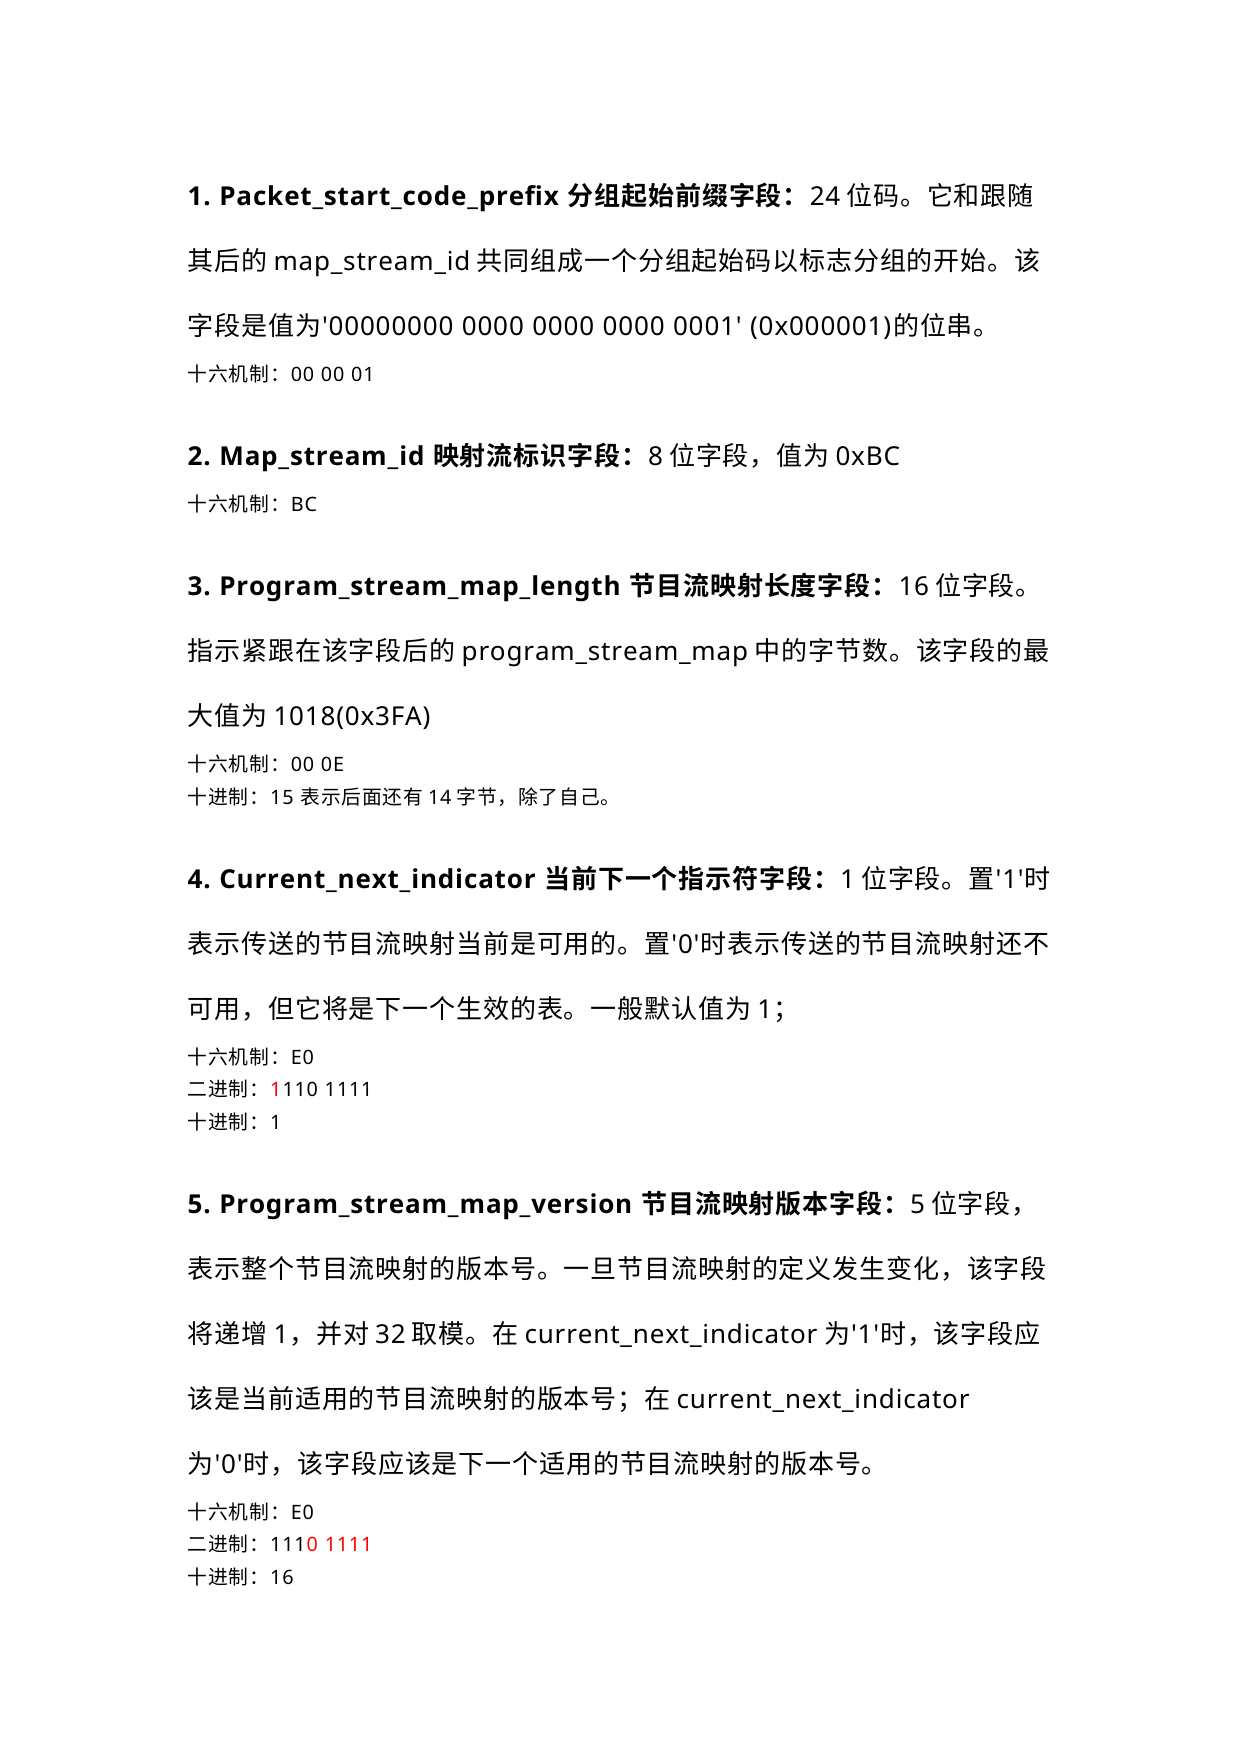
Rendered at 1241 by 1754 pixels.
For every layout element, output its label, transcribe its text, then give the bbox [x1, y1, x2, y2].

text 5. Program_stream_map_version 节目流映射版本字段：5位字段，表示整个节目流映射的版本号。一旦节目流映射的定义发生变化，该字段将递增1，并对32取模。在current_next_indicator为'1'时，该字段应该是当前适用的节目流映射的版本号；在current_next_indicator为'0'时，该字段应该是下一个适用的节目流映射的版本号。 [187, 1169, 1053, 1494]
text 2. Map_stream_id 映射流标识字段：8位字段，值为0xBC [187, 422, 1053, 487]
text 4. Current_next_indicator 当前下一个指示符字段：1位字段。置'1'时表示传送的节目流映射当前是可用的。置'0'时表示传送的节目流映射还不可用，但它将是下一个生效的表。一般默认值为1； [187, 844, 1053, 1039]
text 二进制：1110 1111 [187, 1527, 1053, 1559]
text 十进制：1 [187, 1104, 1053, 1137]
text 3. Program_stream_map_length 节目流映射长度字段：16位字段。指示紧跟在该字段后的program_stream_map中的字节数。该字段的最大值为1018(0x3FA) [187, 552, 1053, 747]
text 十六机制：00 0E [187, 747, 1053, 779]
text 十进制：15 表示后面还有14字节，除了自己。 [187, 779, 1053, 812]
text 1. Packet_start_code_prefix 分组起始前缀字段：24位码。它和跟随其后的map_stream_id共同组成一个分组起始码以标志分组的开始。该字段是值为'00000000 0000 0000 0000 0001' (0x000001)的位串。 [187, 162, 1053, 357]
text 十六机制：00 00 01 [187, 357, 1053, 389]
text 二进制：1110 1111 [187, 1072, 1053, 1104]
text 十进制：16 [187, 1559, 1053, 1592]
text 十六机制：E0 [187, 1039, 1053, 1072]
text 十六机制：BC [187, 487, 1053, 519]
text 十六机制：E0 [187, 1494, 1053, 1527]
